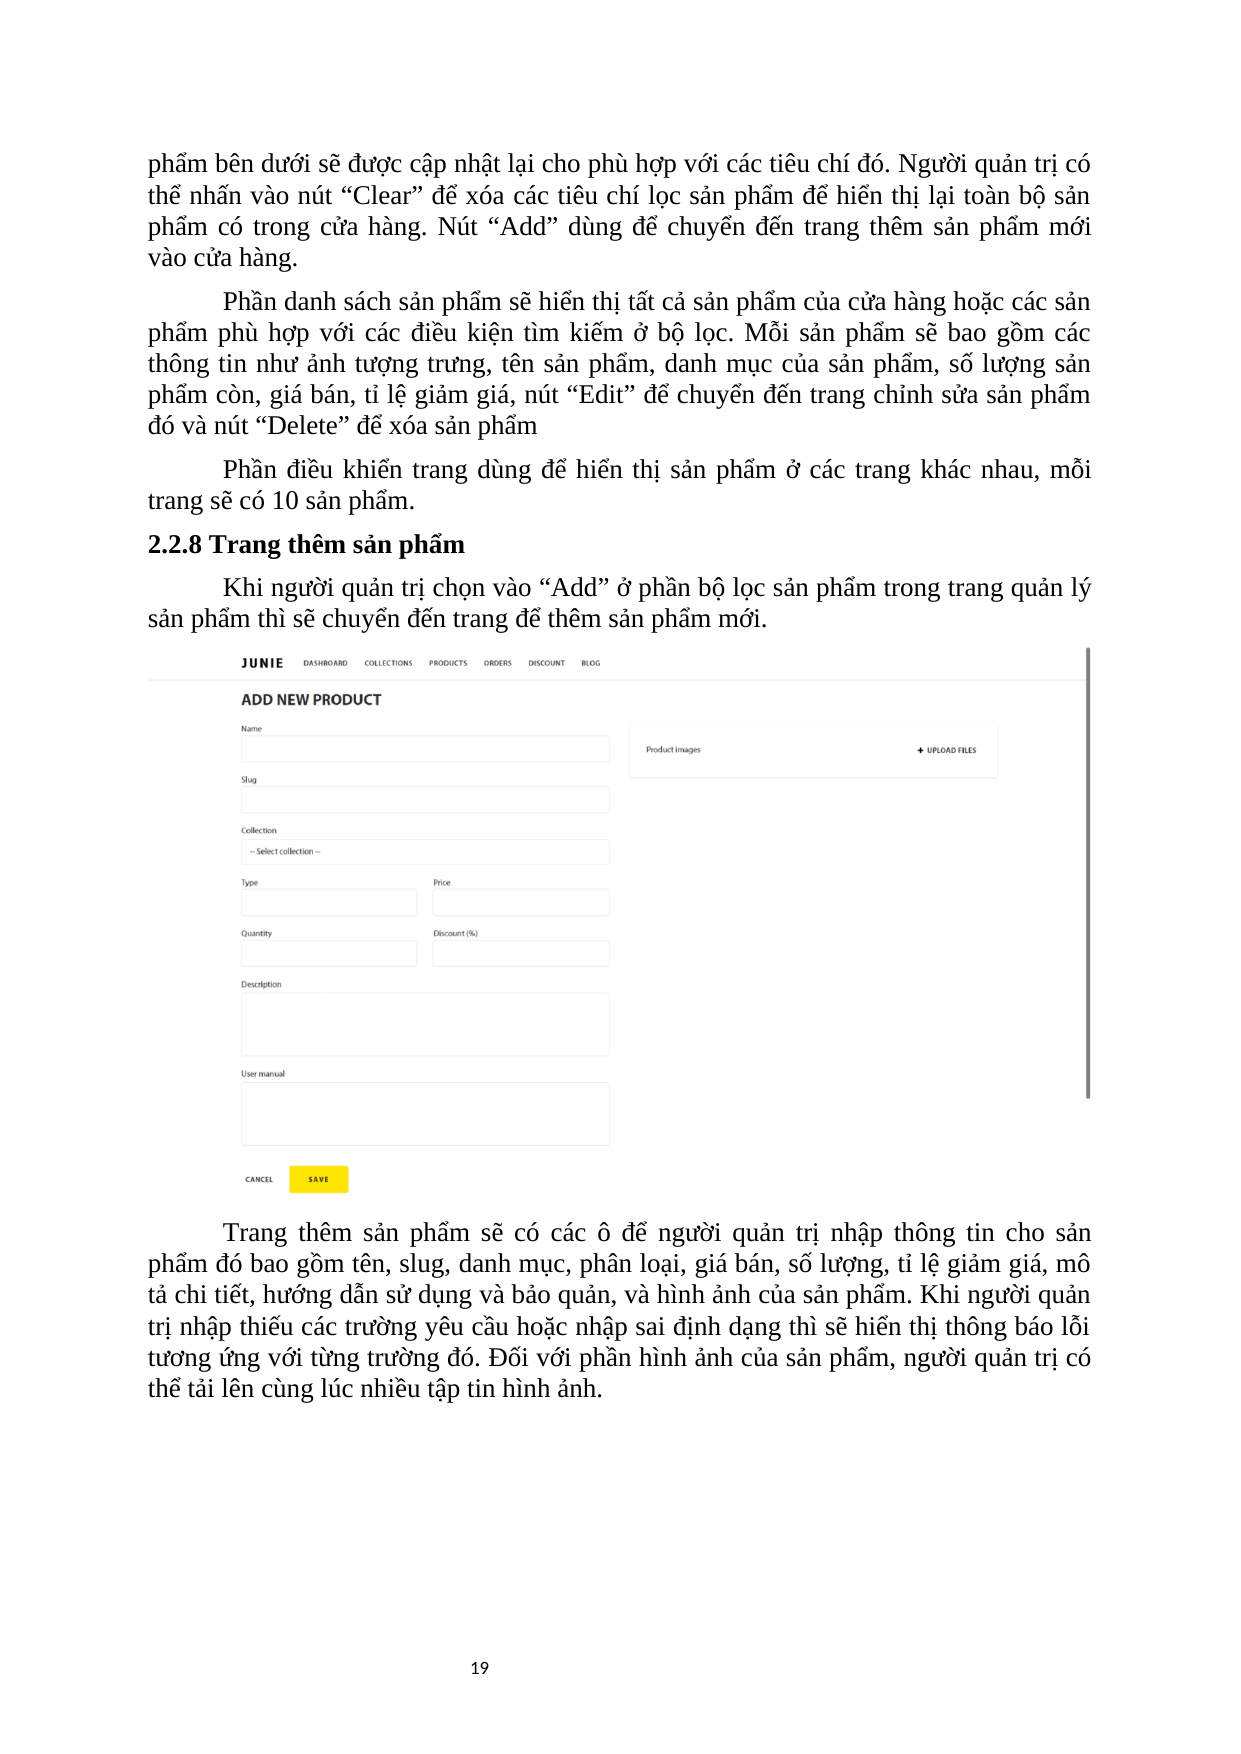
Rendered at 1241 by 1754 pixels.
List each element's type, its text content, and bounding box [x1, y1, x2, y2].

picture [147, 646, 1091, 1204]
list Phần danh sách sản phẩm sẽ hiển thị tất cả sản phẩm của cửa hàng hoặc các sản phẩm phù hợp với các điều kiện tìm kiếm ở bộ lọc. Mỗi sản phẩm sẽ bao gồm các thông tin như ảnh tượng trưng, tên sản phẩm, danh mục của sản phẩm, số lượng sản phẩm còn, giá bán, tỉ lệ giảm giá, nút “Edit” để chuyển đến trang chỉnh sửa sản phẩm đó và nút “Delete” để xóa sản phẩm [148, 285, 1093, 440]
list Phần điều khiển trang dùng để hiển thị sản phẩm ở các trang khác nhau, mỗi trang sẽ có 10 sản phẩm. [148, 453, 1093, 515]
list Khi người quản trị chọn vào “Add” ở phần bộ lọc sản phẩm trong trang quản lý sản phẩm thì sẽ chuyển đến trang để thêm sản phẩm mới. [148, 571, 1093, 634]
list Trang thêm sản phẩm sẽ có các ô để người quản trị nhập thông tin cho sản phẩm đó bao gồm tên, slug, danh mục, phân loại, giá bán, số lượng, tỉ lệ giảm giá, mô tả chi tiết, hướng dẫn sử dụng và bảo quản, và hình ảnh của sản phẩm. Khi người quản trị nhập thiếu các trường yêu cầu hoặc nhập sai định dạng thì sẽ hiển thị thông báo lỗi tương ứng với từng trường đó. Đối với phần hình ảnh của sản phẩm, người quản trị có thể tải lên cùng lúc nhiều tập tin hình ảnh. [148, 1216, 1093, 1403]
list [148, 148, 1093, 272]
list Trang thêm sản phẩm [148, 528, 1093, 559]
